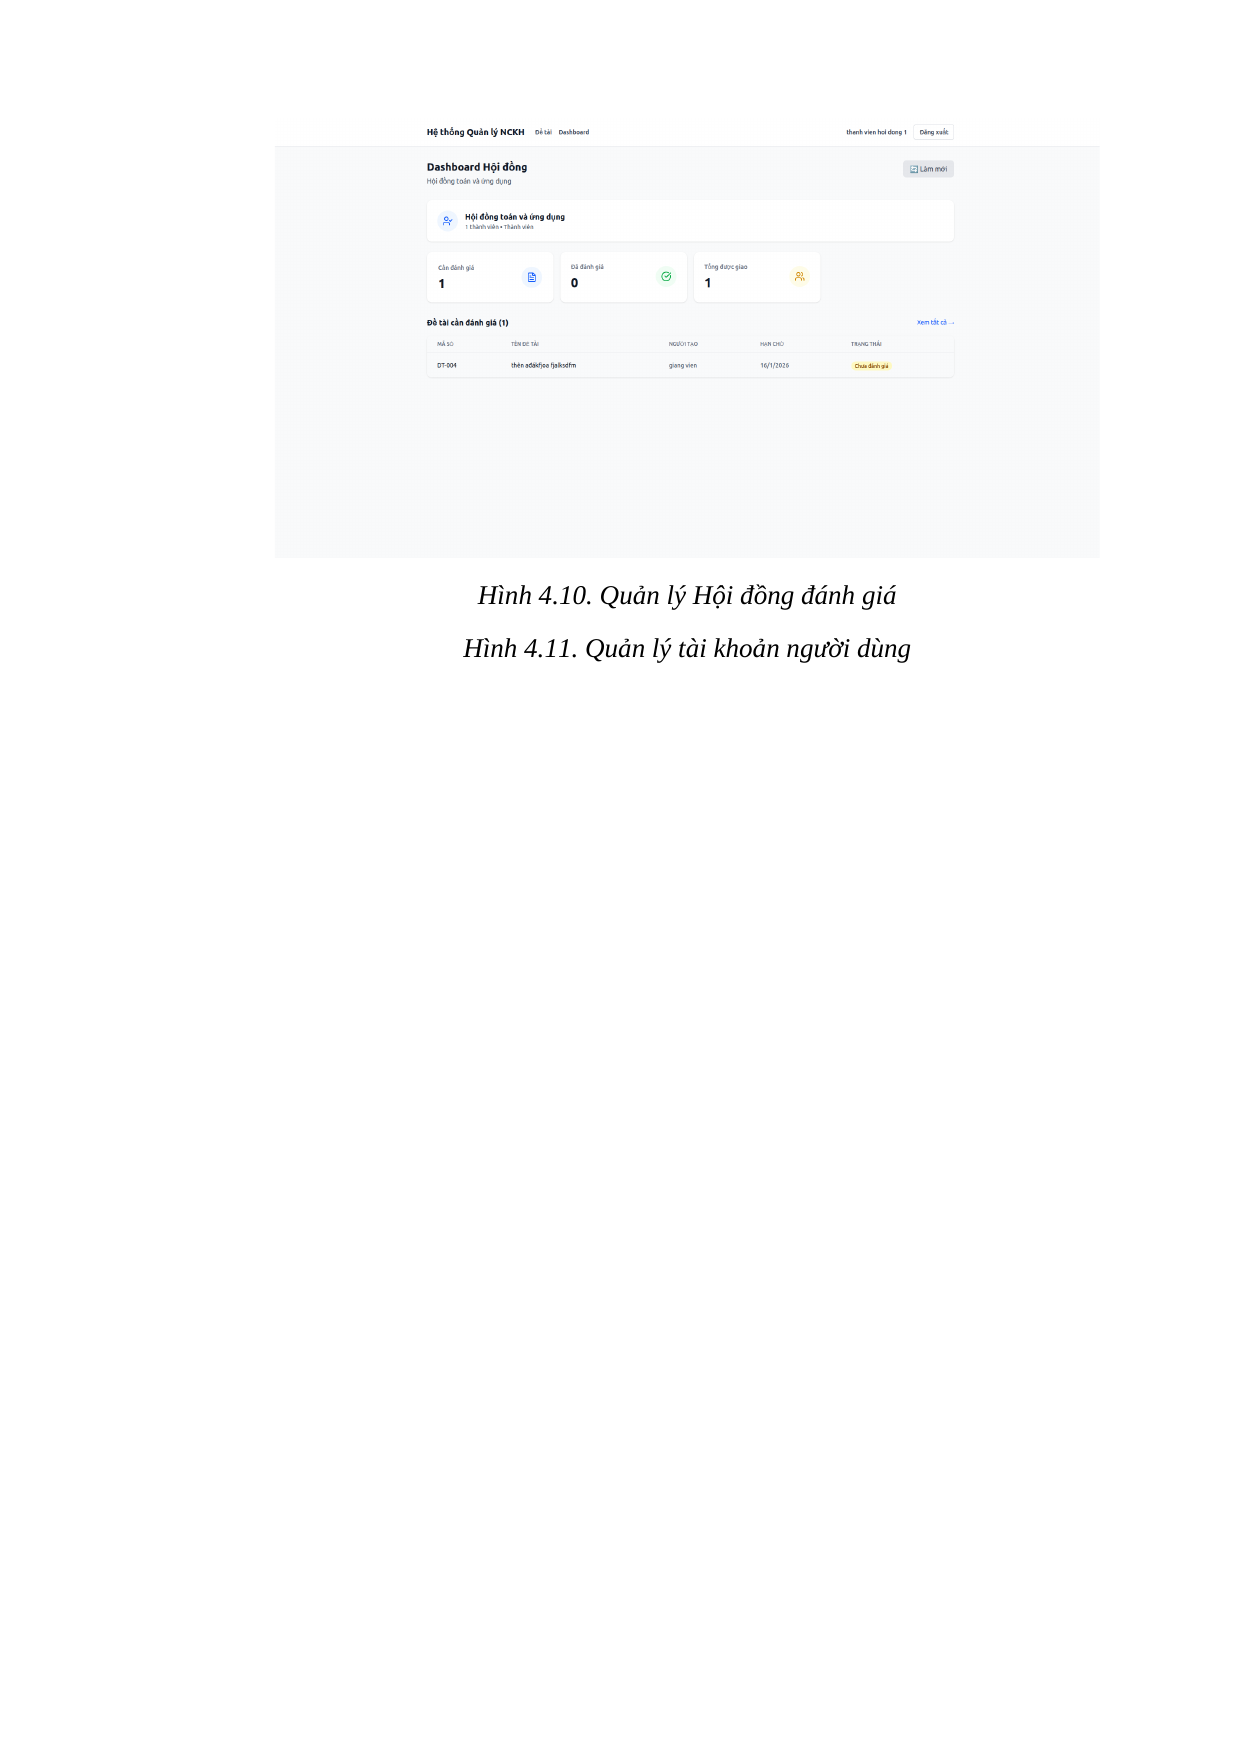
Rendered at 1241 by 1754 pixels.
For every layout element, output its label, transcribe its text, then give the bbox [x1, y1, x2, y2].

text Hình 4.11. Quản lý tài khoản người dùng [177, 632, 1122, 663]
picture [274, 118, 1100, 558]
text Hình 4.10. Quản lý Hội đồng đánh giá [177, 579, 1122, 611]
